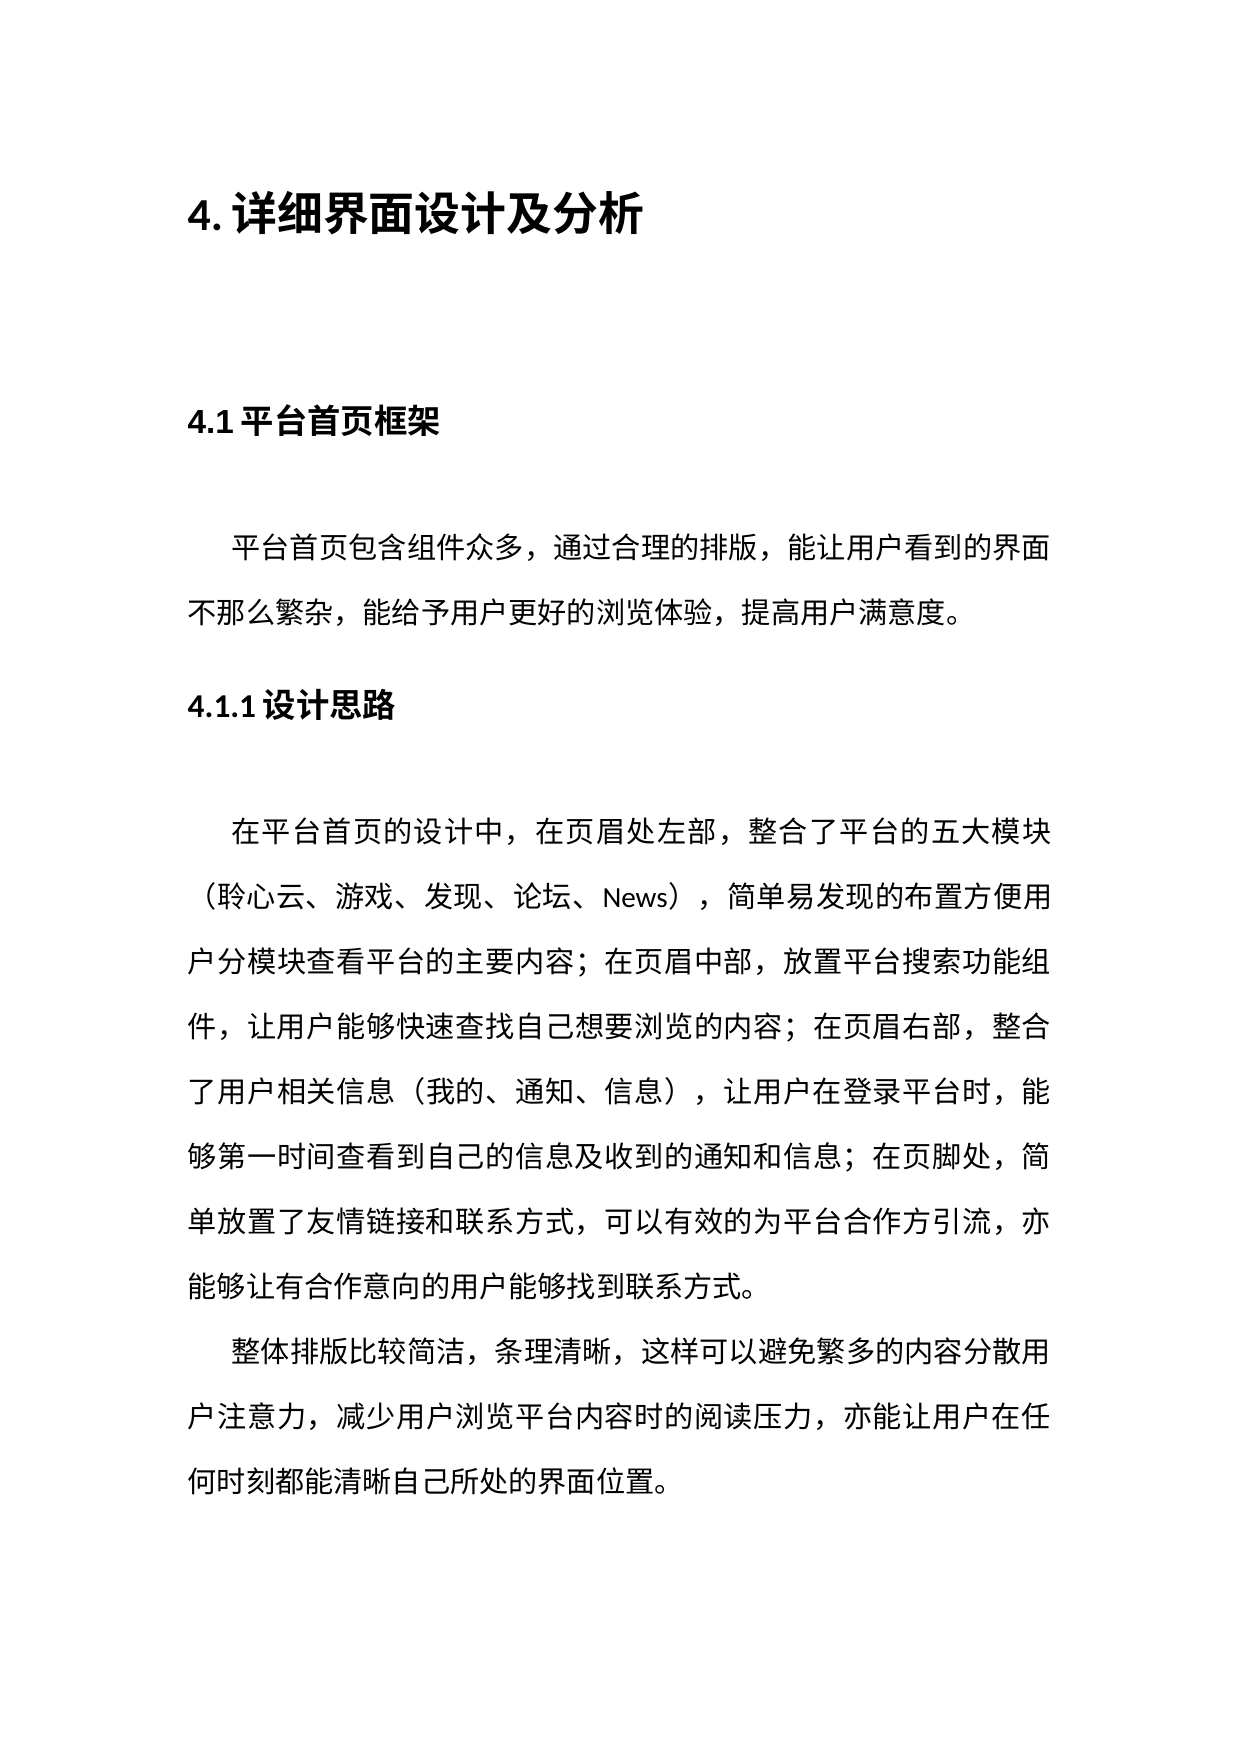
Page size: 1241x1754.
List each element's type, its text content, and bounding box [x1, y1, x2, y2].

subtitle 4.1平台首页框架 [187, 387, 1053, 452]
text 整体排版比较简洁，条理清晰，这样可以避免繁多的内容分散用户注意力，减少用户浏览平台内容时的阅读压力，亦能让用户在任何时刻都能清晰自己所处的界面位置。 [187, 1317, 1053, 1512]
subtitle 详细界面设计及分析 [187, 162, 1053, 259]
subtitle 4.1.1设计思路 [187, 671, 1053, 736]
text 平台首页包含组件众多，通过合理的排版，能让用户看到的界面不那么繁杂，能给予用户更好的浏览体验，提高用户满意度。 [187, 513, 1053, 643]
text 在平台首页的设计中，在页眉处左部，整合了平台的五大模块（聆心云、游戏、发现、论坛、News），简单易发现的布置方便用户分模块查看平台的主要内容；在页眉中部，放置平台搜索功能组件，让用户能够快速查找自己想要浏览的内容；在页眉右部，整合了用户相关信息（我的、通知、信息），让用户在登录平台时，能够第一时间查看到自己的信息及收到的通知和信息；在页脚处，简单放置了友情链接和联系方式，可以有效的为平台合作方引流，亦能够让有合作意向的用户能够找到联系方式。 [187, 797, 1053, 1317]
